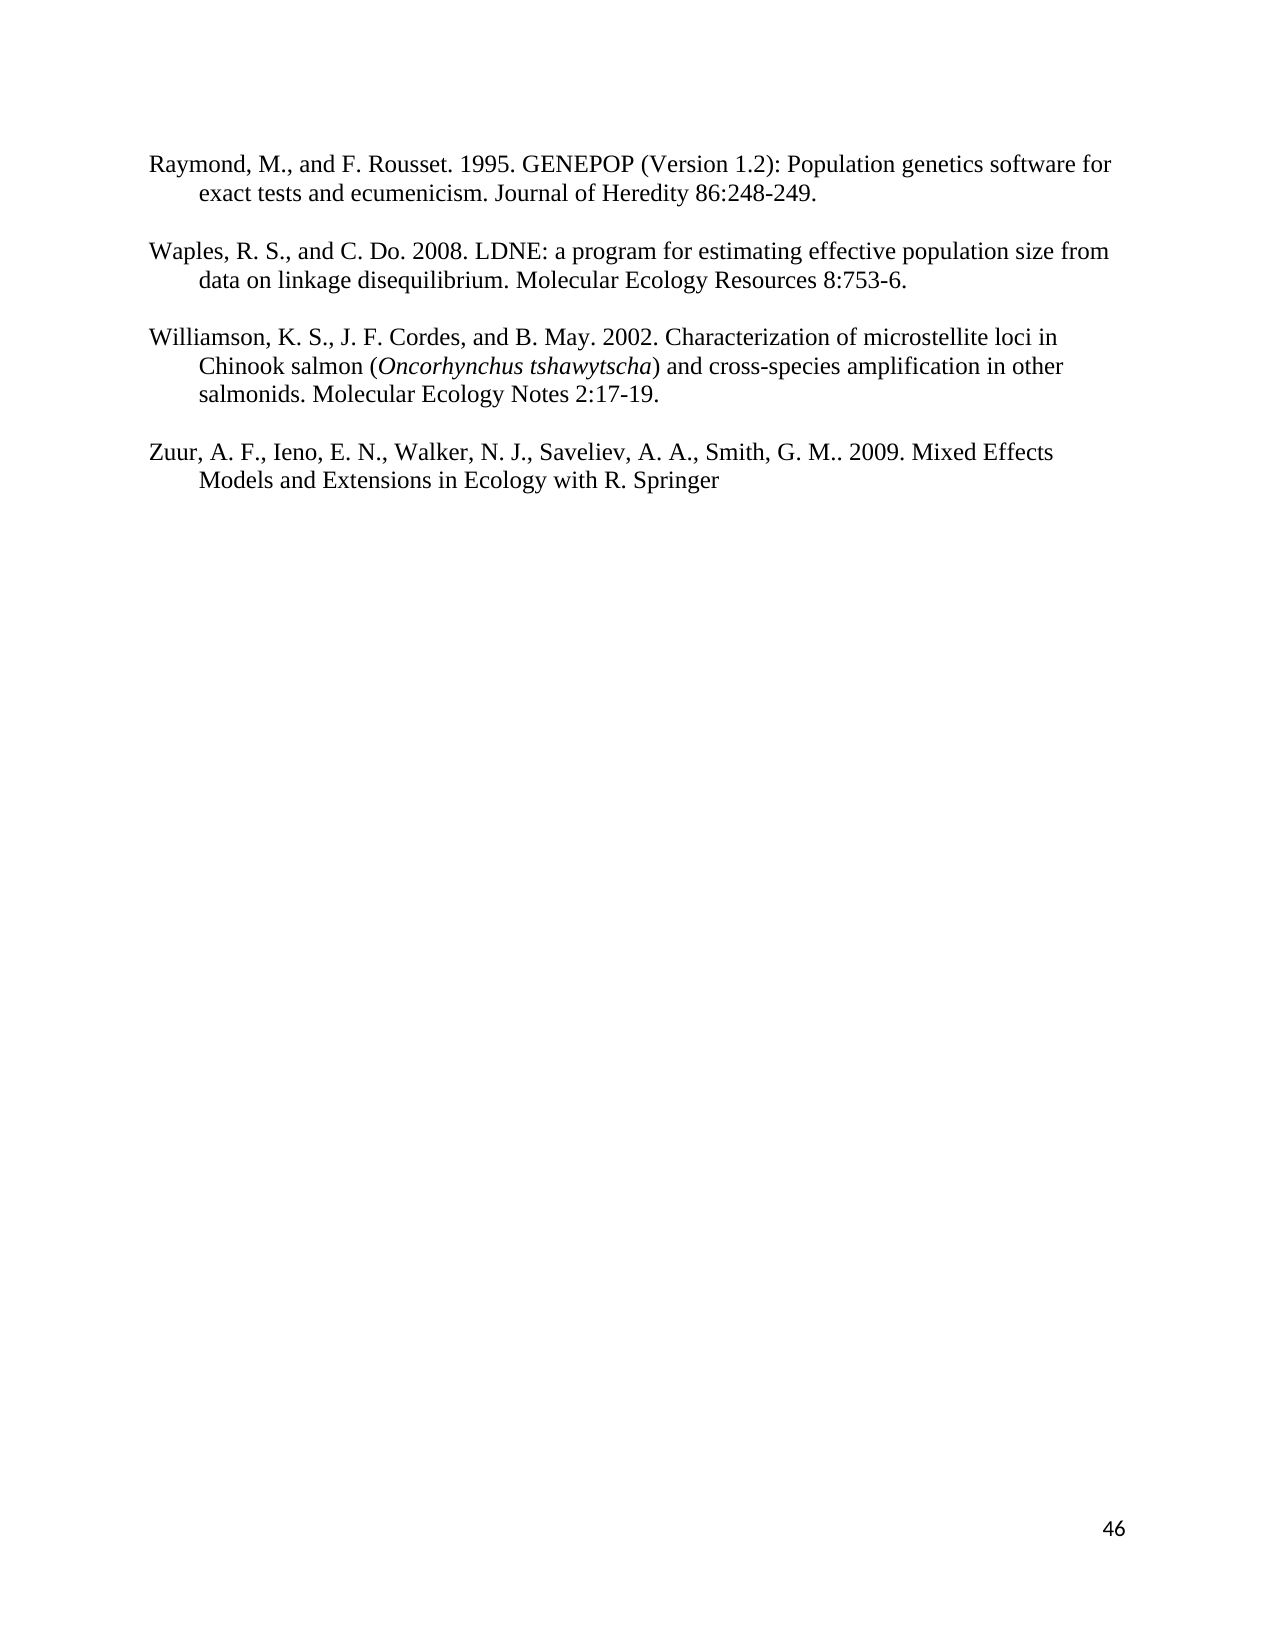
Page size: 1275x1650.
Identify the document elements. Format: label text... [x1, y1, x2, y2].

text Zuur, A. F., Ieno, E. N., Walker, N. J., Saveliev, A. A., Smith, G. M.. 2009. Mixed Effects Models and Extensions in Ecology with R. Springer [148, 437, 1119, 494]
text Raymond, M., and F. Rousset. 1995. GENEPOP (Version 1.2): Population genetics software for exact tests and ecumenicism. Journal of Heredity 86:248-249. [148, 150, 1119, 207]
text Waples, R. S., and C. Do. 2008. LDNE: a program for estimating effective population size from data on linkage disequilibrium. Molecular Ecology Resources 8:753-6. [148, 236, 1119, 293]
text Williamson, K. S., J. F. Cordes, and B. May. 2002. Characterization of microstellite loci in Chinook salmon (Oncorhynchus tshawytscha) and cross-species amplification in other salmonids. Molecular Ecology Notes 2:17-19. [148, 323, 1119, 408]
